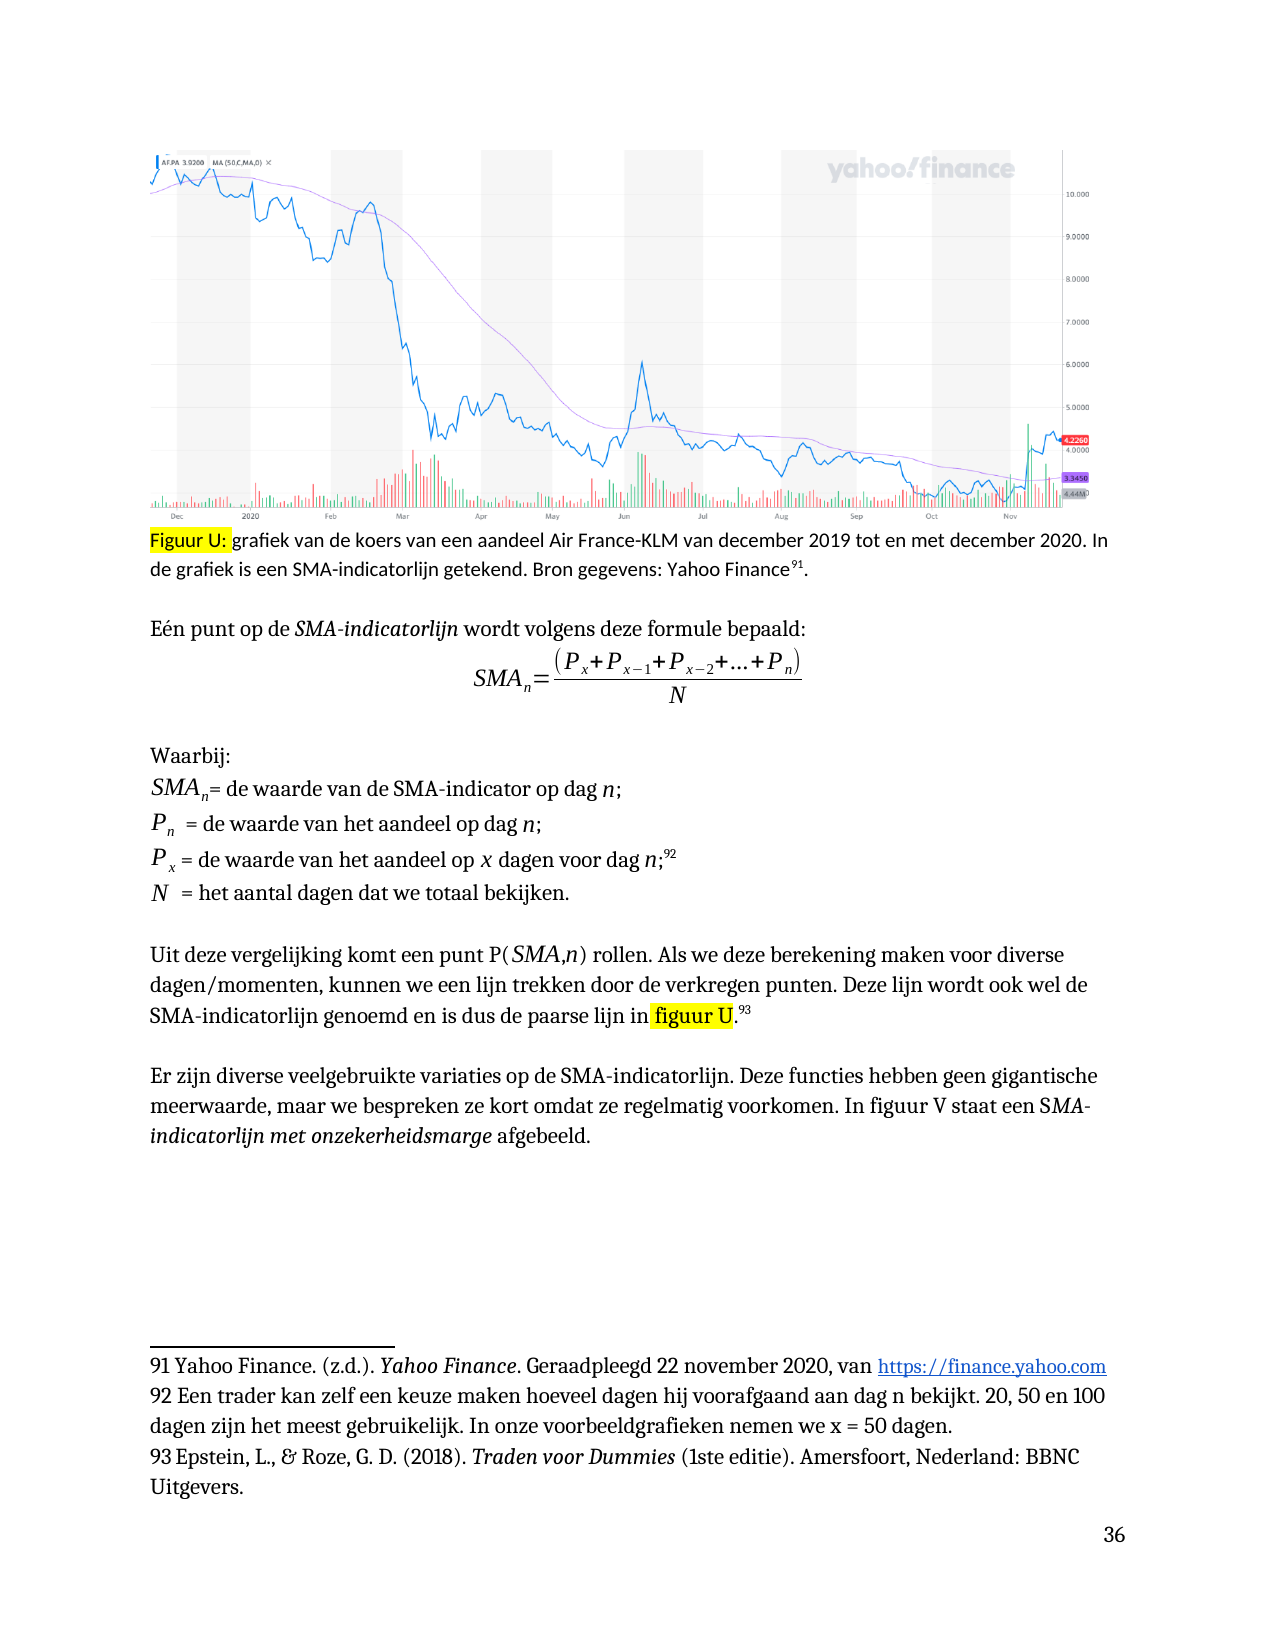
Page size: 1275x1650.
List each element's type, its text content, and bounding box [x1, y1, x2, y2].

text = het aantal dagen dat we totaal bekijken. [150, 879, 1125, 907]
text Er zijn diverse veelgebruikte variaties op de SMA-indicatorlijn. Deze functies hebben geen gigantische meerwaarde, maar we bespreken ze kort omdat ze regelmatig voorkomen. In figuur V staat een SMA-indicatorlijn met onzekerheidsmarge afgebeeld. [150, 1063, 1125, 1150]
text = de waarde van het aandeel op dagen voor dag ; [150, 844, 1125, 875]
text Waarbij: [150, 743, 1125, 770]
text Eén punt op de SMA-indicatorlijn wordt volgens deze formule bepaald: [150, 616, 1125, 642]
text Figuur U: grafiek van de koers van een aandeel Air France-KLM van december 2019 tot en met december 2020. In de grafiek is een SMA-indicatorlijn getekend. Bron gegevens: Yahoo Finance. [150, 527, 1125, 582]
text Uit deze vergelijking komt een punt P(,) rollen. Als we deze berekening maken voor diverse dagen/momenten, kunnen we een lijn trekken door de verkregen punten. Deze lijn wordt ook wel de SMA-indicatorlijn genoemd en is dus de paarse lijn in figuur U. [150, 941, 1125, 1029]
text = de waarde van het aandeel op dag ; [150, 809, 1125, 840]
text = de waarde van de SMA-indicator op dag ; [150, 773, 1125, 805]
picture [150, 150, 1089, 524]
